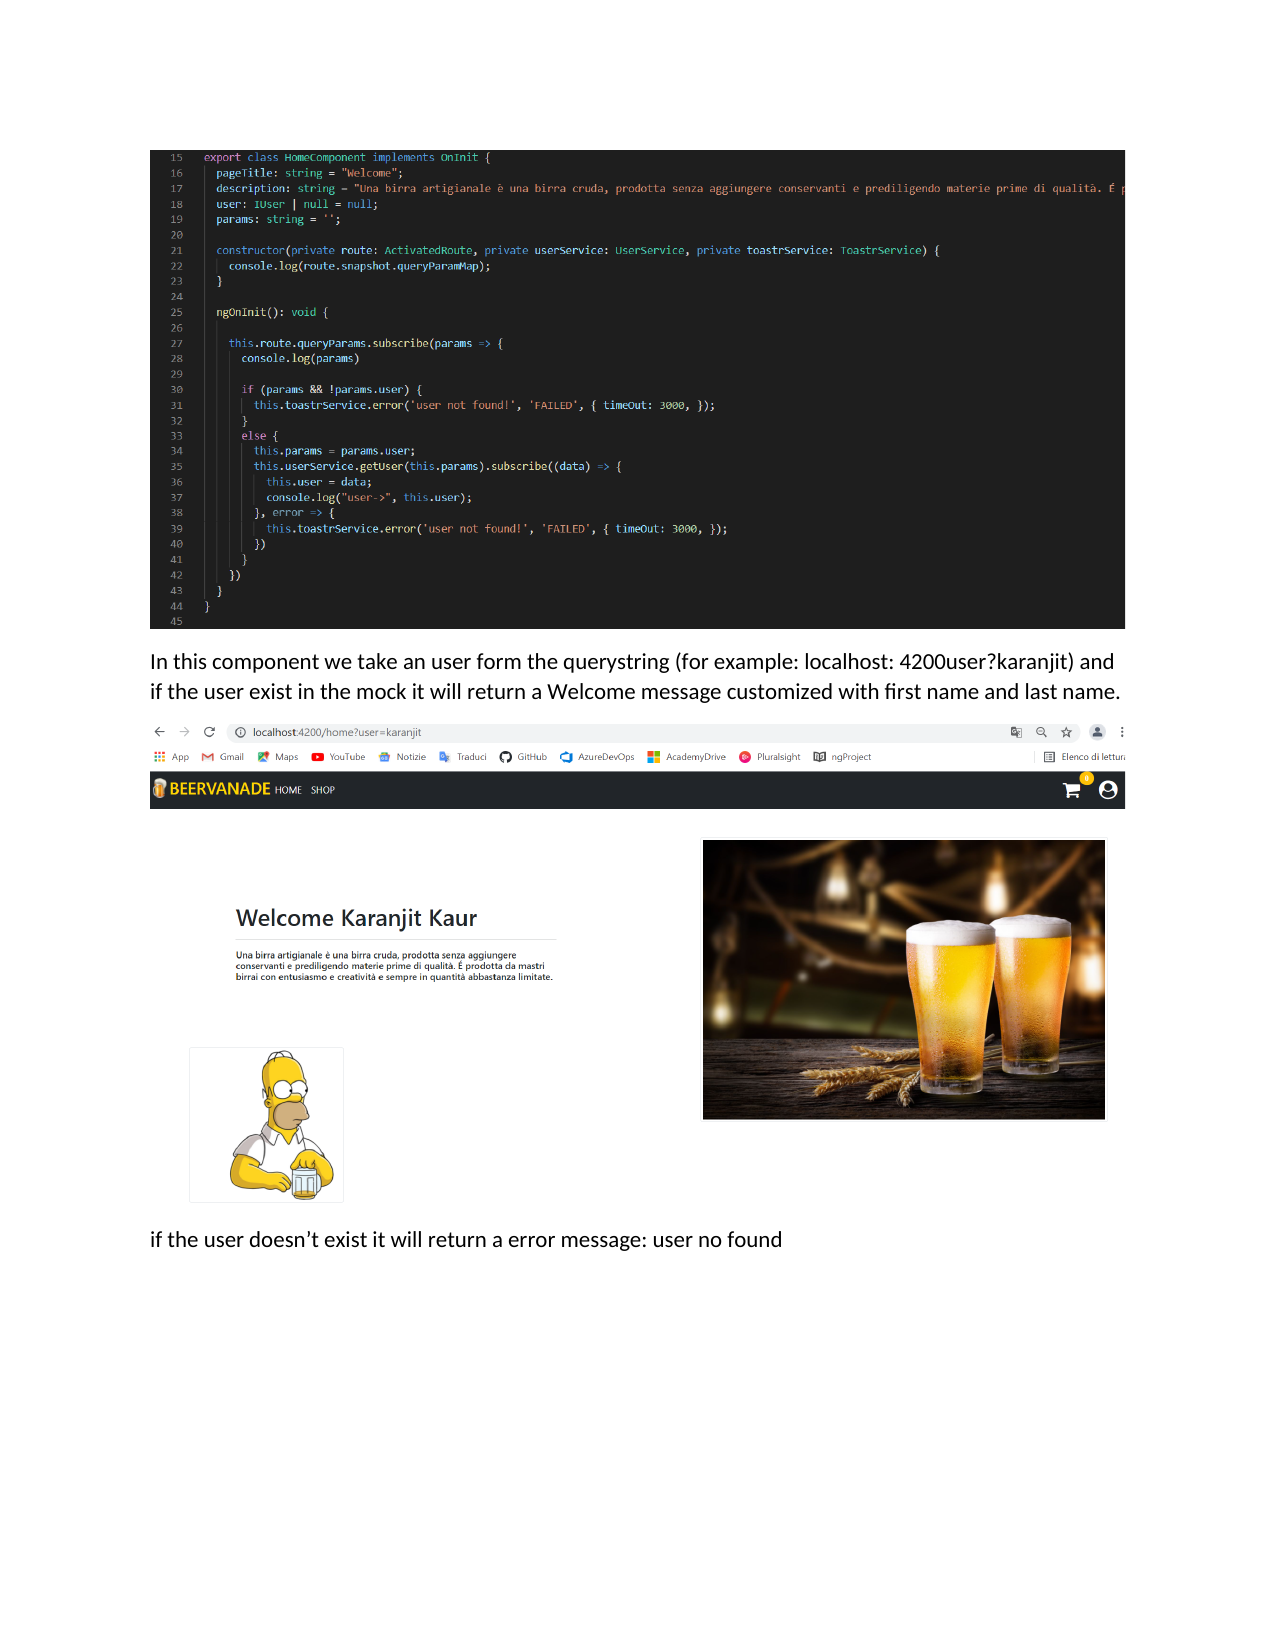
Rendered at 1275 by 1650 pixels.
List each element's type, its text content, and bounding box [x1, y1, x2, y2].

picture [150, 724, 1125, 1206]
text In this component we take an user form the querystring (for example: localhost: 4200user?karanjit) and if the user exist in the mock it will return a Welcome message customized with first name and last name. [150, 647, 1125, 705]
picture [150, 150, 1125, 629]
text if the user doesn’t exist it will return a error message: user no found [150, 1225, 1125, 1253]
